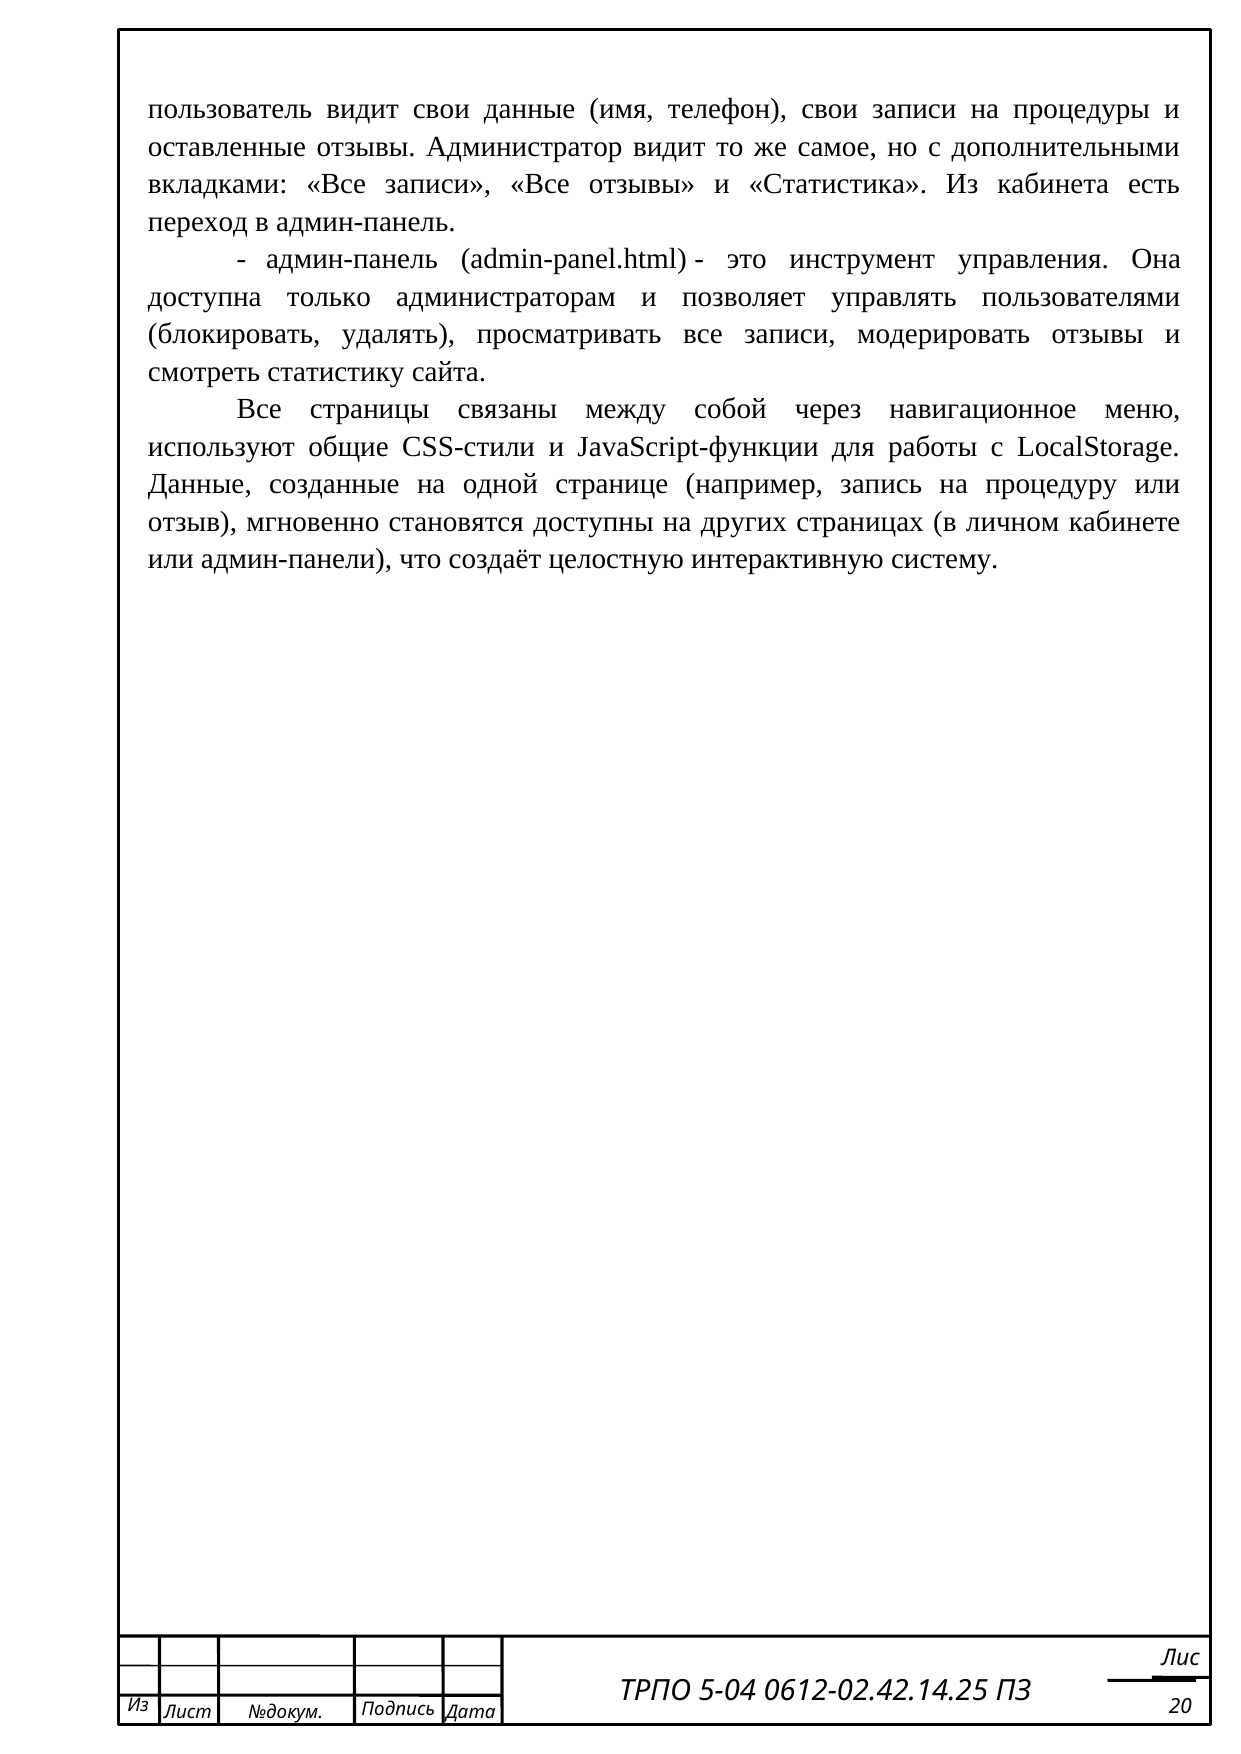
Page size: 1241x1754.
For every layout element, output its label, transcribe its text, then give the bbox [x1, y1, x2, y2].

list Все страницы связаны между собой через навигационное меню, используют общие CSS-стили и JavaScript-функции для работы с LocalStorage. Данные, созданные на одной странице (например, запись на процедуру или отзыв), мгновенно становятся доступны на других страницах (в личном кабинете или админ-панели), что создаёт целостную интерактивную систему. [148, 389, 1181, 576]
list админ-панель (admin-panel.html) - это инструмент управления. Она доступна только администраторам и позволяет управлять пользователями (блокировать, удалять), просматривать все записи, модерировать отзывы и смотреть статистику сайта. [148, 239, 1181, 389]
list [148, 89, 1181, 239]
